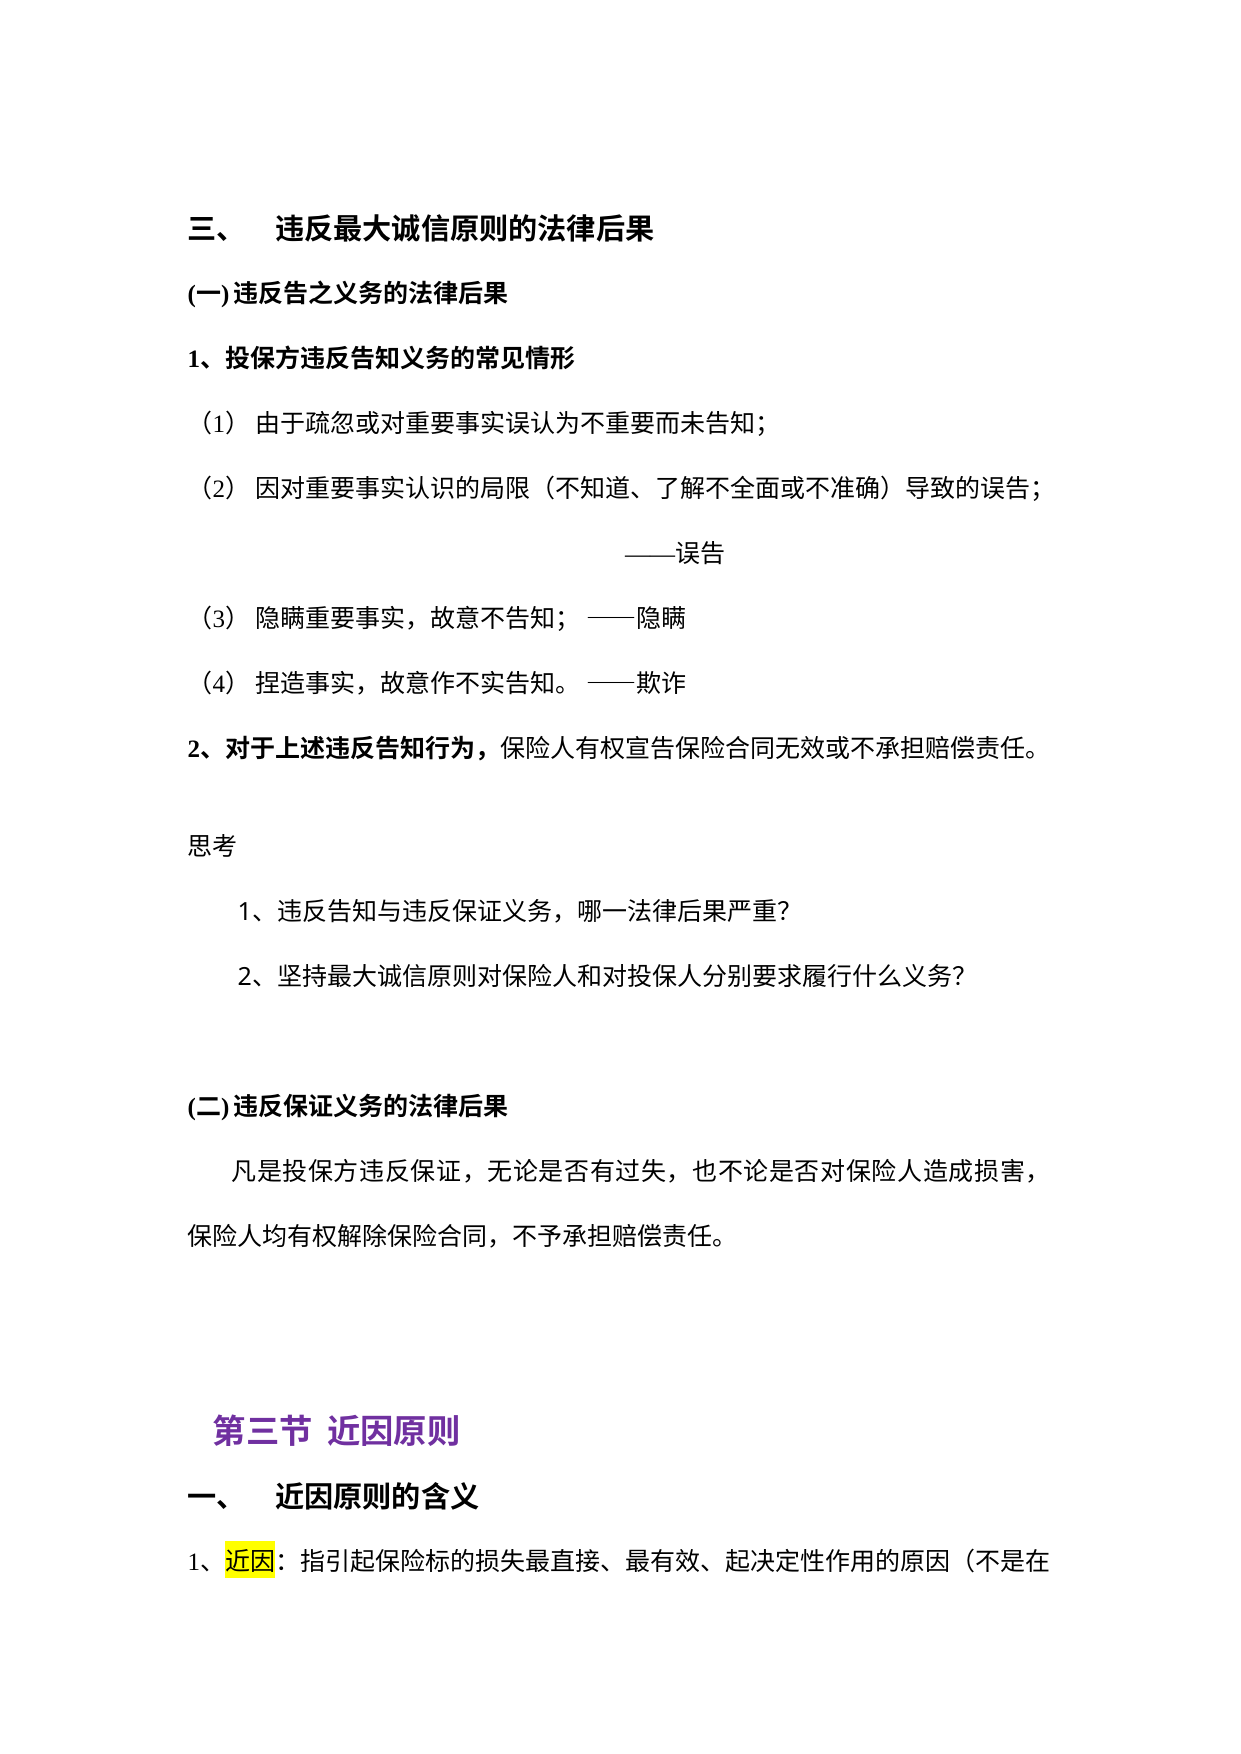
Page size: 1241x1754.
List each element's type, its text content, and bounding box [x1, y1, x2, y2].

text 凡是投保方违反保证，无论是否有过失，也不论是否对保险人造成损害，保险人均有权解除保险合同，不予承担赔偿责任。 [187, 1137, 1053, 1267]
subtitle 违反告之义务的法律后果 [187, 259, 1053, 324]
text 思考 [187, 812, 1053, 877]
text 1、违反告知与违反保证义务，哪一法律后果严重？ [237, 877, 1053, 942]
subtitle 近因原则的含义 [187, 1462, 1053, 1527]
text ——误告 [581, 519, 1053, 584]
text （3） 隐瞒重要事实，故意不告知； ——隐瞒 [187, 584, 1053, 649]
text （4） 捏造事实，故意作不实告知。 ——欺诈 [187, 649, 1053, 714]
subtitle 违反保证义务的法律后果 [187, 1072, 1053, 1137]
text 2、坚持最大诚信原则对保险人和对投保人分别要求履行什么义务？ [237, 942, 1053, 1007]
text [187, 1527, 1053, 1592]
subtitle 近因原则 [212, 1397, 1053, 1462]
text 1、投保方违反告知义务的常见情形 [187, 324, 1053, 389]
text （1） 由于疏忽或对重要事实误认为不重要而未告知； [187, 389, 1053, 454]
text 2、对于上述违反告知行为，保险人有权宣告保险合同无效或不承担赔偿责任。 [187, 714, 1053, 779]
text （2） 因对重要事实认识的局限（不知道、了解不全面或不准确）导致的误告； [187, 454, 1053, 519]
subtitle 违反最大诚信原则的法律后果 [187, 194, 1053, 259]
